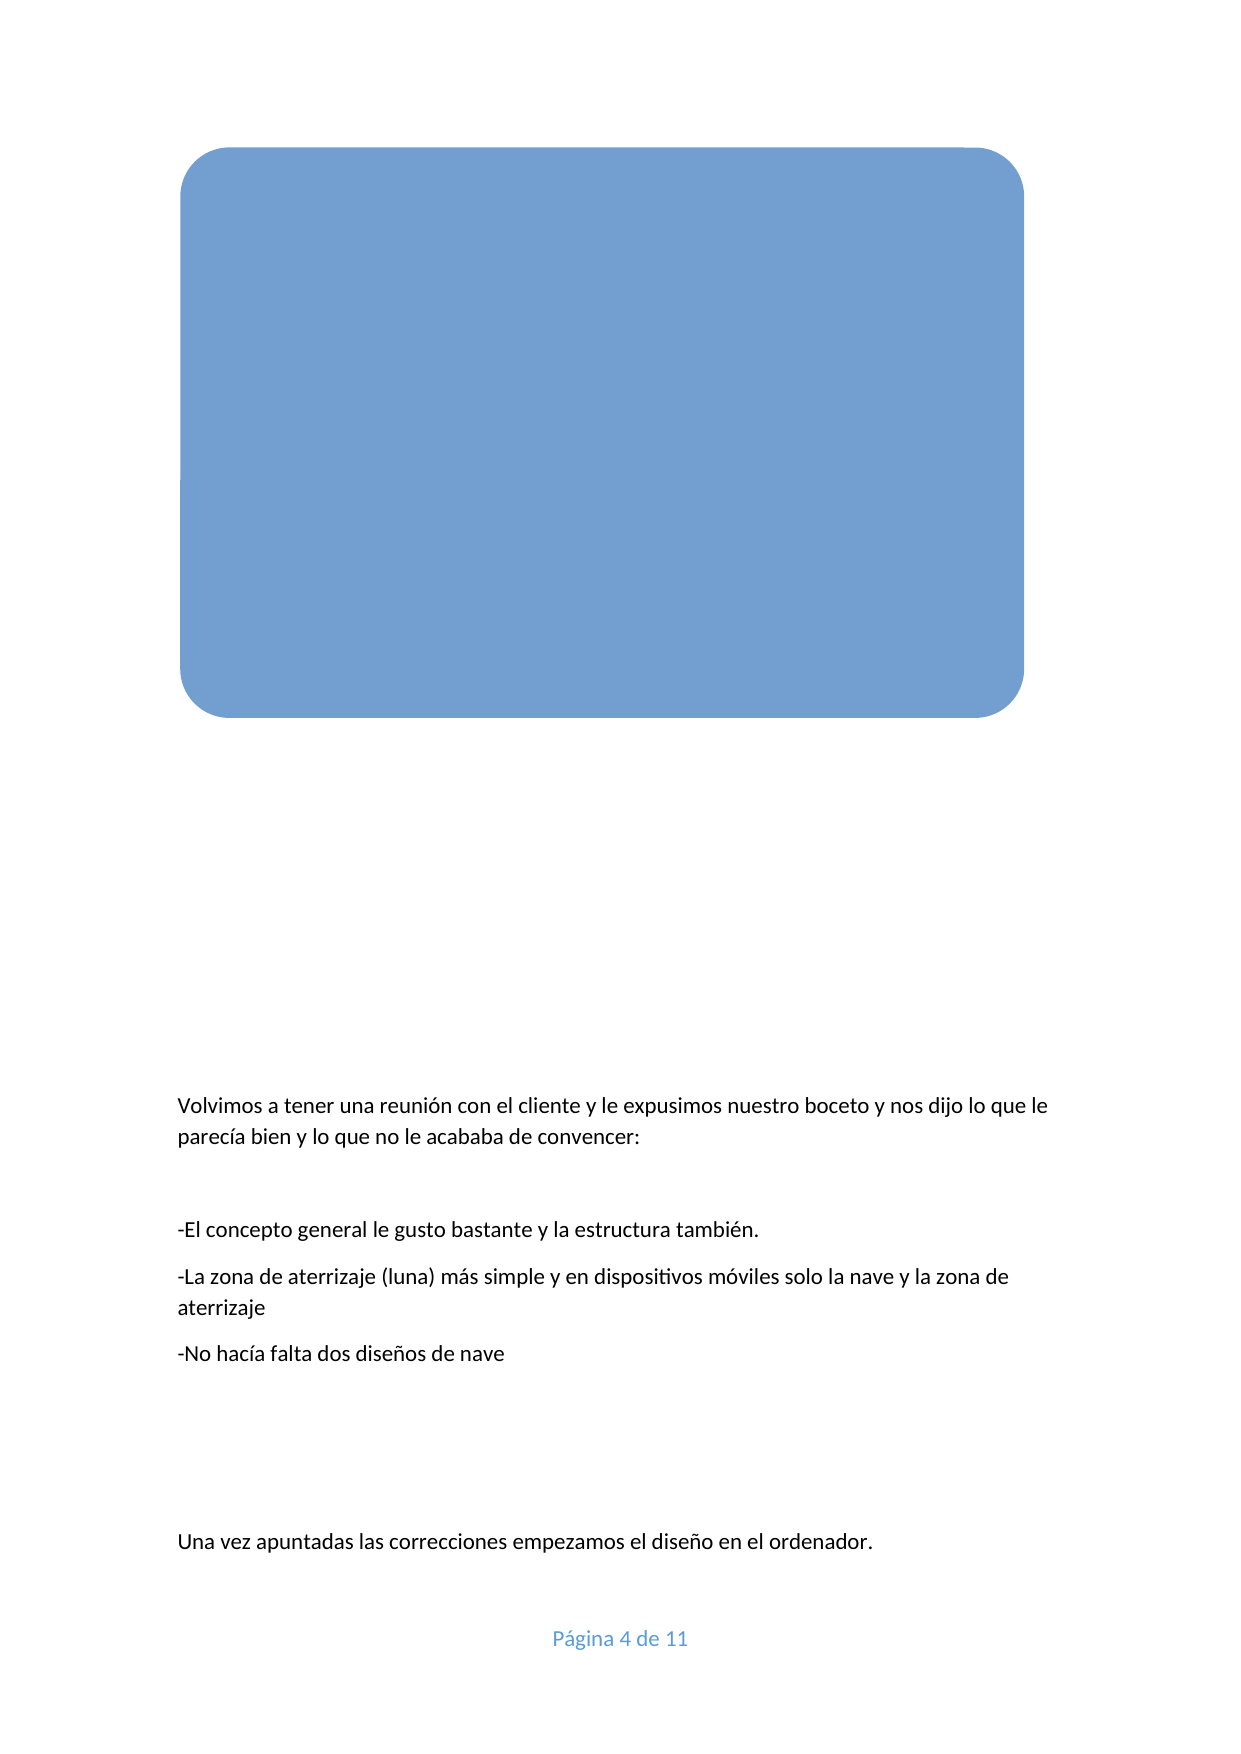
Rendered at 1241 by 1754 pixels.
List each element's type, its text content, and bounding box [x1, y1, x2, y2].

text -El concepto general le gusto bastante y la estructura también. [177, 1216, 1063, 1243]
text Volvimos a tener una reunión con el cliente y le expusimos nuestro boceto y nos dijo lo que le parecía bien y lo que no le acababa de convencer: [177, 1092, 1063, 1150]
text Una vez apuntadas las correcciones empezamos el diseño en el ordenador. [177, 1527, 1063, 1555]
text -No hacía falta dos diseños de nave [177, 1339, 1063, 1367]
text -La zona de aterrizaje (luna) más simple y en dispositivos móviles solo la nave y la zona de aterrizaje [177, 1262, 1063, 1321]
